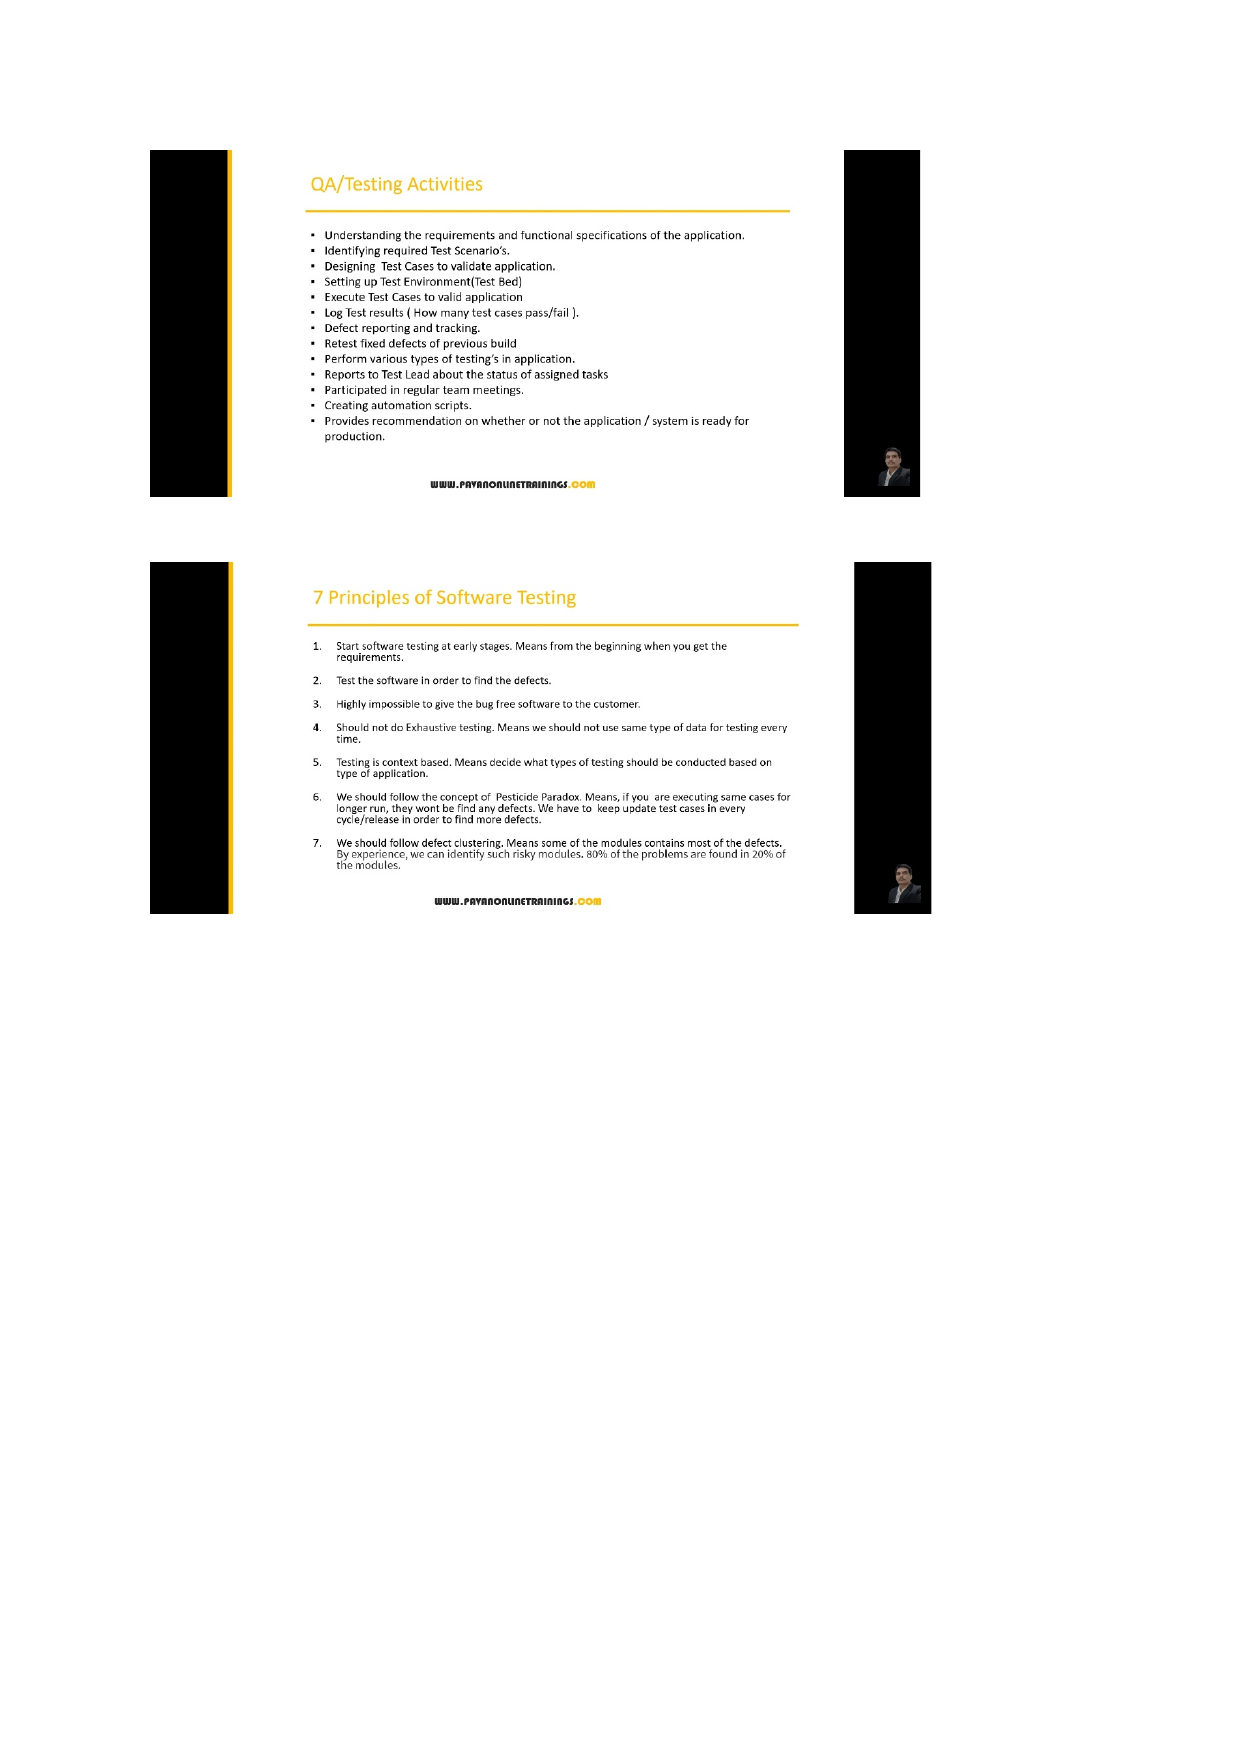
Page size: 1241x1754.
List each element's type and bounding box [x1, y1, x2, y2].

picture [150, 150, 921, 497]
picture [150, 562, 932, 914]
